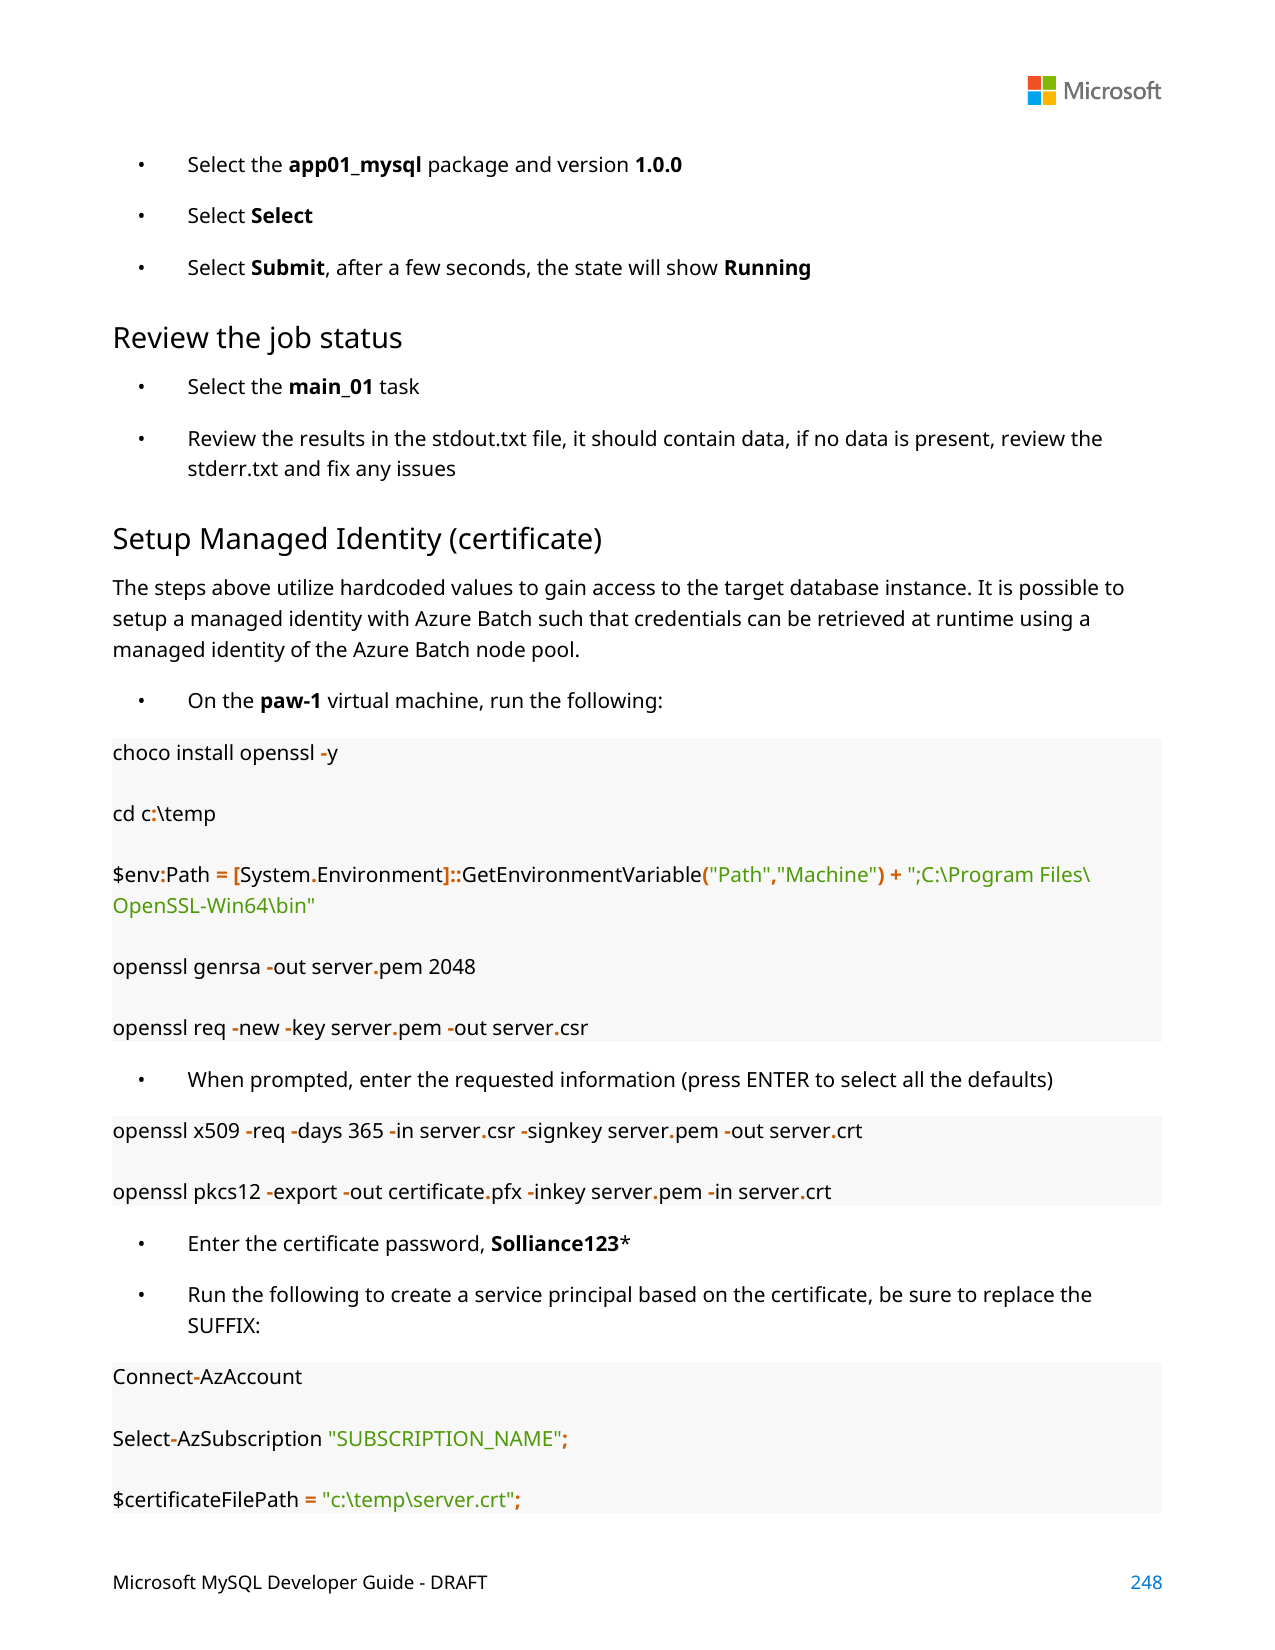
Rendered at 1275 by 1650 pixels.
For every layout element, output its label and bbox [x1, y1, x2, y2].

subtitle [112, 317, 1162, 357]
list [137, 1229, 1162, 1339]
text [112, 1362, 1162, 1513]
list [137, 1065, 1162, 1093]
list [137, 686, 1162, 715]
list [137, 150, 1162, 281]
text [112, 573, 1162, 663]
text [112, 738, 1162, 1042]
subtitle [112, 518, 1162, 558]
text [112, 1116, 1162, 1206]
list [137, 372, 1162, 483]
picture [1026, 75, 1163, 107]
